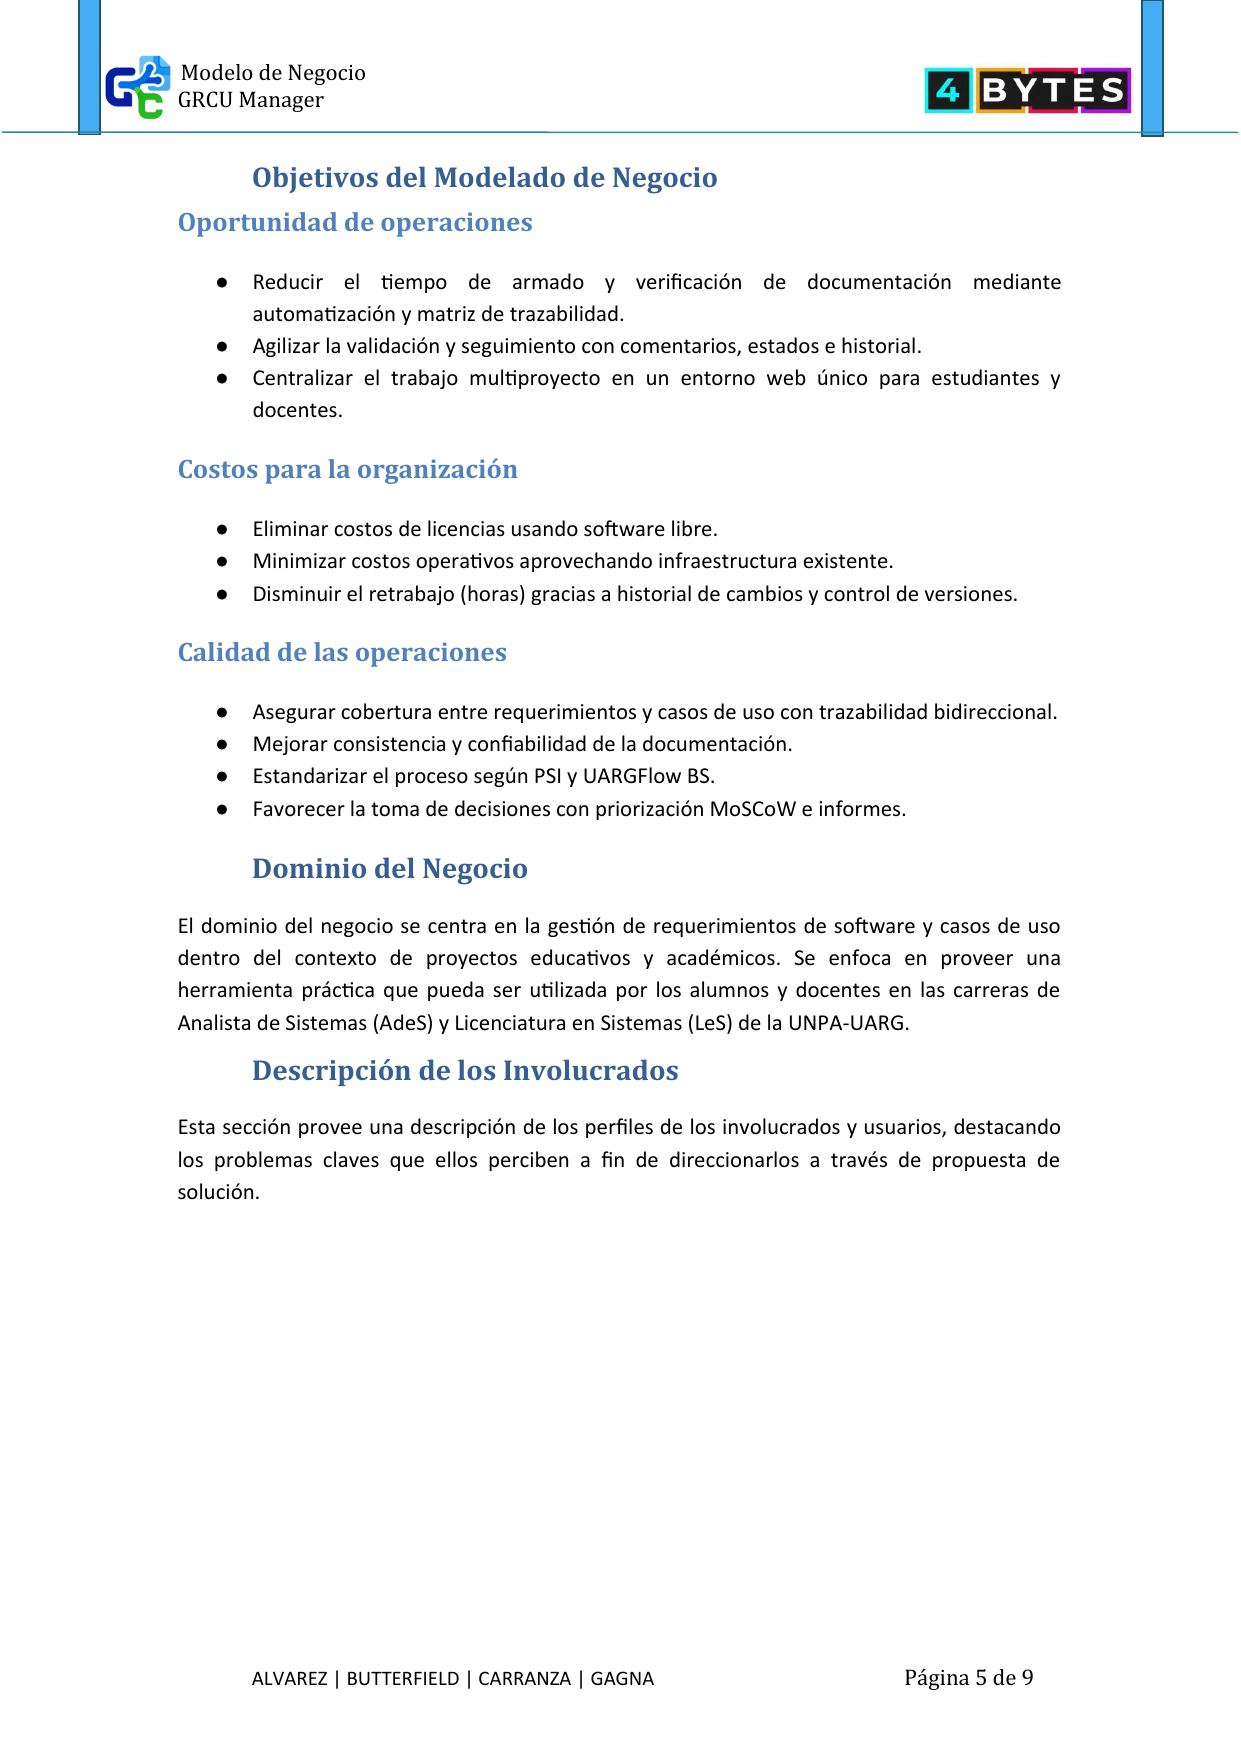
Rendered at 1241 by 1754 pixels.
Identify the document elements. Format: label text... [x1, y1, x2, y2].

subtitle Objetivos del Modelado de Negocio [214, 160, 1063, 194]
list Minimizar costos operativos aprovechando infraestructura existente. [215, 546, 1063, 574]
list Mejorar consistencia y confiabilidad de la documentación. [215, 729, 1063, 757]
subtitle Calidad de las operaciones [177, 636, 1063, 668]
subtitle Dominio del Negocio [214, 851, 1063, 885]
text El dominio del negocio se centra en la gestión de requerimientos de software y casos de uso dentro del contexto de proyectos educativos y académicos. Se enfoca en proveer una herramienta práctica que pueda ser utilizada por los alumnos y docentes en las carreras de Analista de Sistemas (AdeS) y Licenciatura en Sistemas (LeS) de la UNPA-UARG. [177, 911, 1063, 1036]
list Favorecer la toma de decisiones con priorización MoSCoW e informes. [215, 794, 1063, 822]
subtitle Costos para la organización [177, 453, 1063, 484]
list Agilizar la validación y seguimiento con comentarios, estados e historial. [215, 331, 1063, 359]
list Asegurar cobertura entre requerimientos y casos de uso con trazabilidad bidireccional. [215, 697, 1063, 725]
subtitle Descripción de los Involucrados [214, 1052, 1063, 1087]
list Estandarizar el proceso según PSI y UARGFlow BS. [215, 762, 1063, 790]
list Reducir el tiempo de armado y verificación de documentación mediante automatización y matriz de trazabilidad. [215, 267, 1063, 327]
picture [101, 50, 175, 122]
picture [921, 60, 1135, 118]
list Disminuir el retrabajo (horas) gracias a historial de cambios y control de versiones. [215, 579, 1063, 607]
text Esta sección provee una descripción de los perfiles de los involucrados y usuarios, destacando los problemas claves que ellos perciben a fin de direccionarlos a través de propuesta de solución. [177, 1112, 1063, 1205]
subtitle Oportunidad de operaciones [177, 205, 1063, 237]
list Centralizar el trabajo multiproyecto en un entorno web único para estudiantes y docentes. [215, 363, 1063, 424]
list Eliminar costos de licencias usando software libre. [215, 514, 1063, 542]
